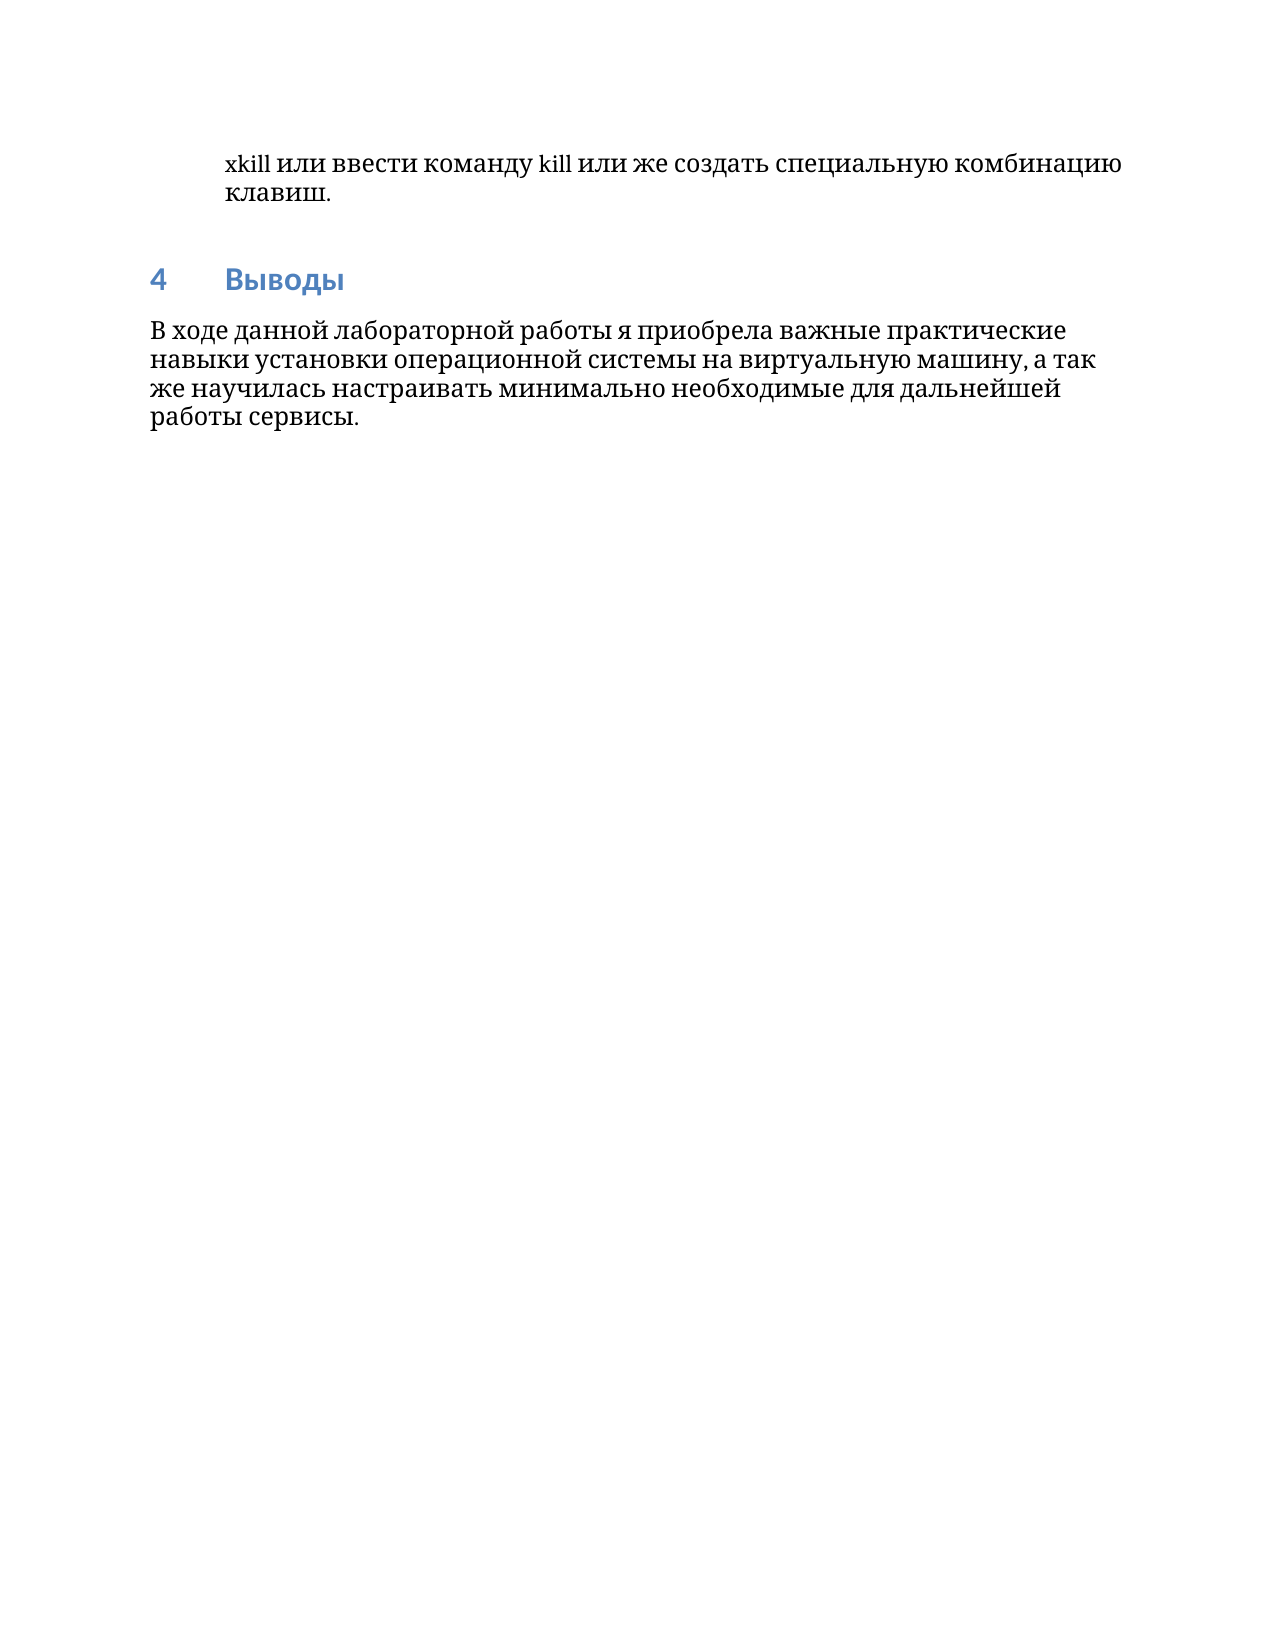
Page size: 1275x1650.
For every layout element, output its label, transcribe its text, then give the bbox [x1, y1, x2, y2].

text В ходе данной лабораторной работы я приобрела важные практические навыки установки операционной системы на виртуальную машину, а так же научилась настраивать минимально необходимые для дальнейшей работы сервисы. [150, 317, 1125, 432]
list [175, 150, 1125, 207]
subtitle 4 Выводы [150, 257, 1125, 298]
